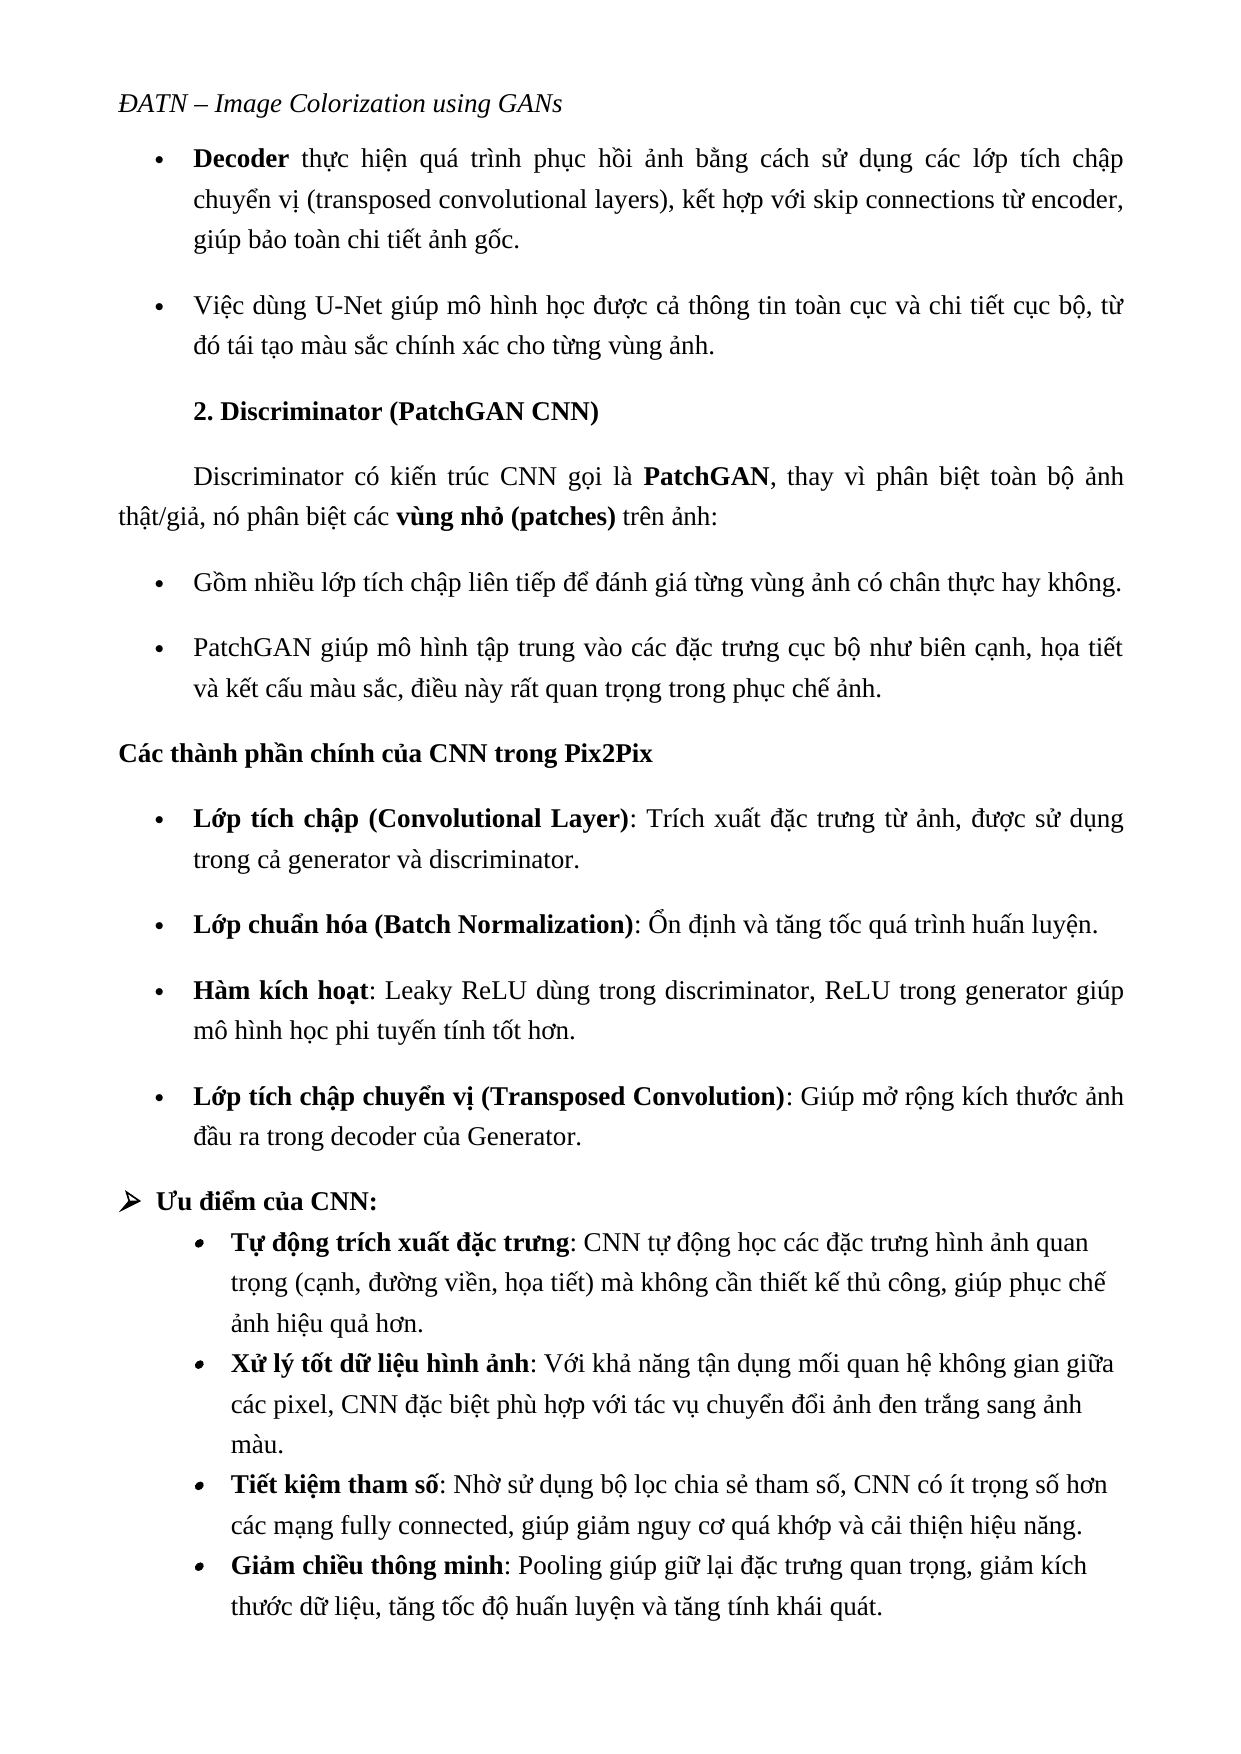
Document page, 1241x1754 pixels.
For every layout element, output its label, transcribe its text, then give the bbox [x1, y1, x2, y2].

list Decoder thực hiện quá trình phục hồi ảnh bằng cách sử dụng các lớp tích chập chuyển vị (transposed convolutional layers), kết hợp với skip connections từ encoder, giúp bảo toàn chi tiết ảnh gốc. [156, 142, 1125, 254]
list Việc dùng U-Net giúp mô hình học được cả thông tin toàn cục và chi tiết cục bộ, từ đó tái tạo màu sắc chính xác cho từng vùng ảnh. [156, 289, 1125, 360]
list Tự động trích xuất đặc trưng: CNN tự động học các đặc trưng hình ảnh quan trọng (cạnh, đường viền, họa tiết) mà không cần thiết kế thủ công, giúp phục chế ảnh hiệu quả hơn. [193, 1226, 1125, 1338]
list Gồm nhiều lớp tích chập liên tiếp để đánh giá từng vùng ảnh có chân thực hay không. [156, 566, 1125, 597]
list Hàm kích hoạt: Leaky ReLU dùng trong discriminator, ReLU trong generator giúp mô hình học phi tuyến tính tốt hơn. [156, 974, 1125, 1045]
text 2. Discriminator (PatchGAN CNN) [118, 394, 1125, 426]
list PatchGAN giúp mô hình tập trung vào các đặc trưng cục bộ như biên cạnh, họa tiết và kết cấu màu sắc, điều này rất quan trọng trong phục chế ảnh. [156, 631, 1125, 703]
list Lớp chuẩn hóa (Batch Normalization): Ổn định và tăng tốc quá trình huấn luyện. [156, 908, 1125, 939]
list Xử lý tốt dữ liệu hình ảnh: Với khả năng tận dụng mối quan hệ không gian giữa các pixel, CNN đặc biệt phù hợp với tác vụ chuyển đổi ảnh đen trắng sang ảnh màu. [193, 1347, 1125, 1459]
text Các thành phần chính của CNN trong Pix2Pix [118, 737, 1125, 768]
list Giảm chiều thông minh: Pooling giúp giữ lại đặc trưng quan trọng, giảm kích thước dữ liệu, tăng tốc độ huấn luyện và tăng tính khái quát. [193, 1549, 1125, 1621]
list Lớp tích chập (Convolutional Layer): Trích xuất đặc trưng từ ảnh, được sử dụng trong cả generator và discriminator. [156, 802, 1125, 874]
list Tiết kiệm tham số: Nhờ sử dụng bộ lọc chia sẻ tham số, CNN có ít trọng số hơn các mạng fully connected, giúp giảm nguy cơ quá khớp và cải thiện hiệu năng. [193, 1468, 1125, 1540]
list Ưu điểm của CNN: [118, 1185, 1125, 1217]
text Discriminator có kiến trúc CNN gọi là PatchGAN, thay vì phân biệt toàn bộ ảnh thật/giả, nó phân biệt các vùng nhỏ (patches) trên ảnh: [118, 460, 1125, 532]
list Lớp tích chập chuyển vị (Transposed Convolution): Giúp mở rộng kích thước ảnh đầu ra trong decoder của Generator. [156, 1079, 1125, 1151]
